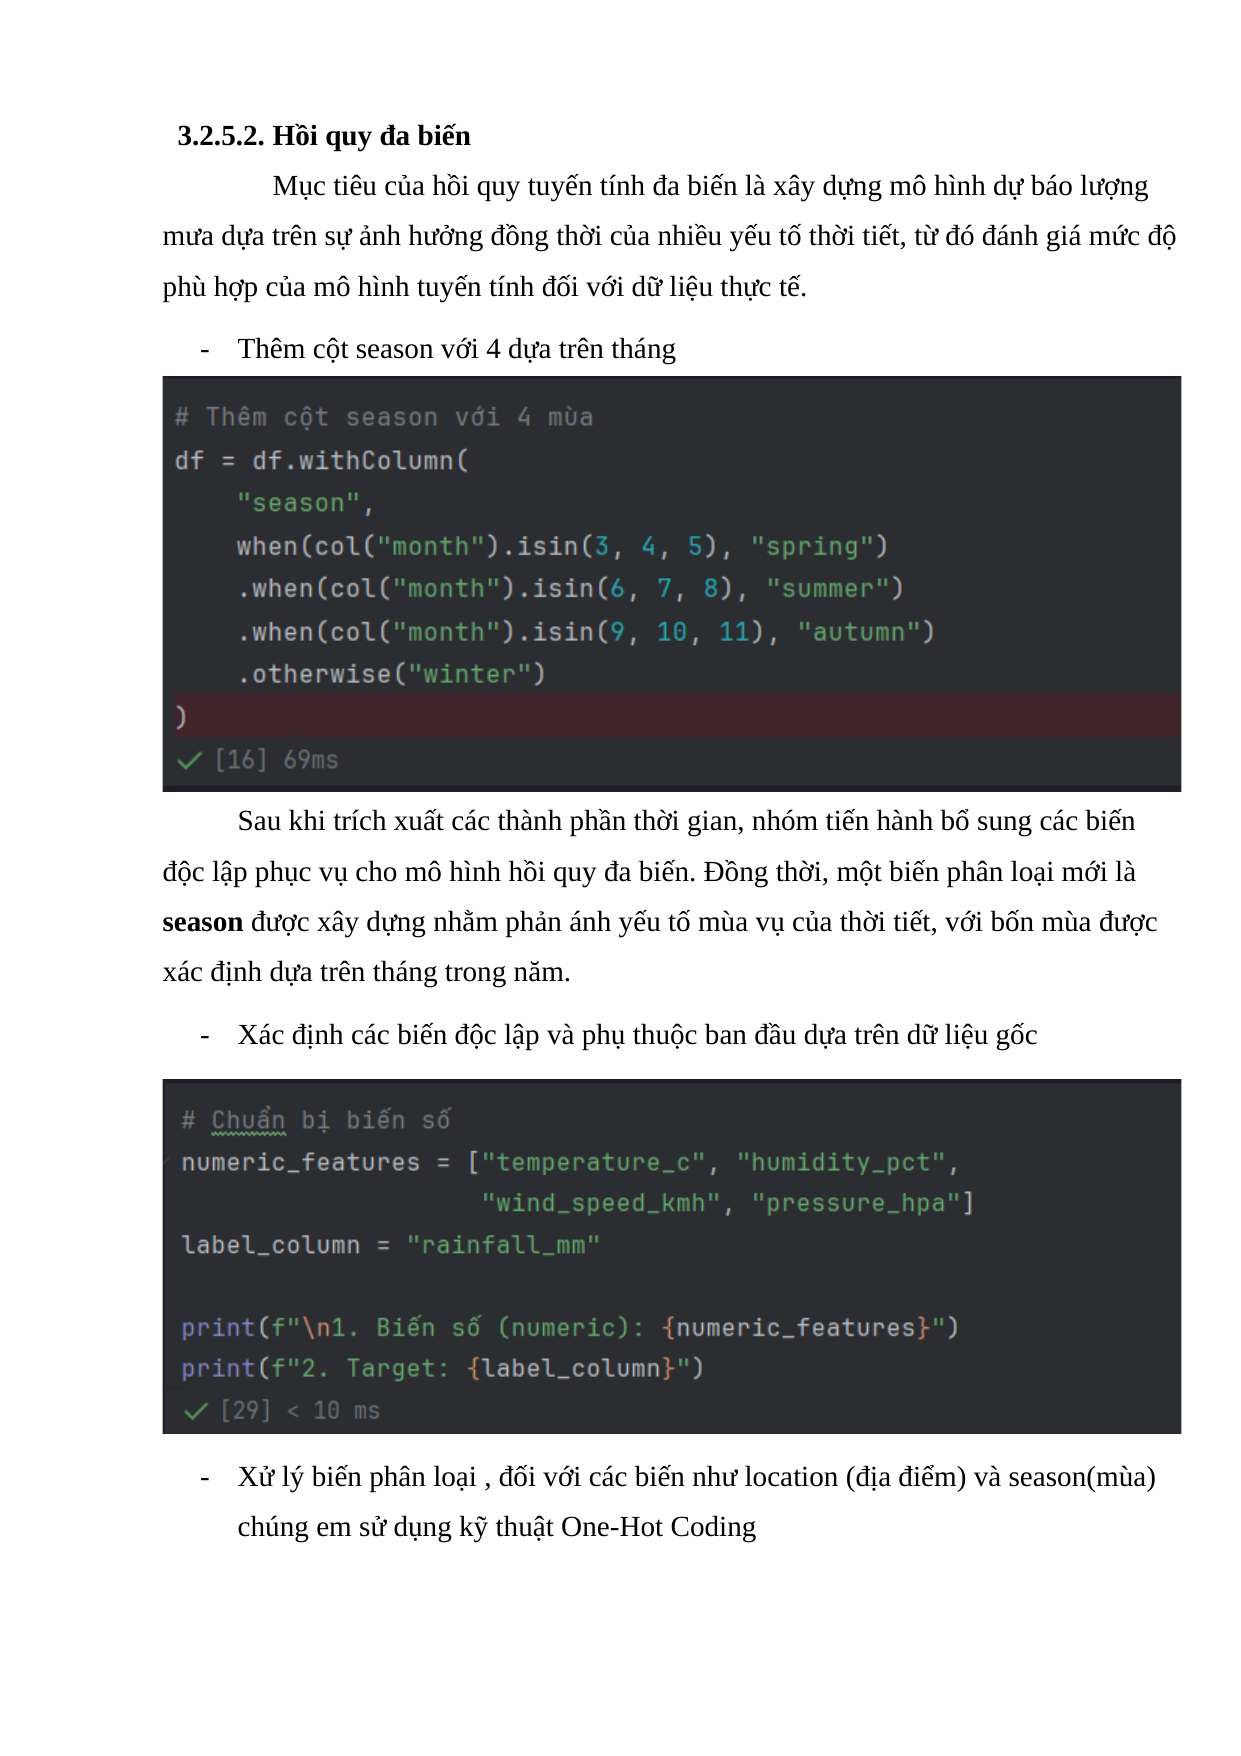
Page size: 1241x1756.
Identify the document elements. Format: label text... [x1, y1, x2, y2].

list Xử lý biến phân loại , đối với các biến như location (địa điểm) và season(mùa) chúng em sử dụng kỹ thuật One-Hot Coding [200, 1459, 1181, 1542]
list Xác định các biến độc lập và phụ thuộc ban đầu dựa trên dữ liệu gốc [200, 1017, 1181, 1050]
list Thêm cột season với 4 dựa trên tháng [200, 331, 1181, 365]
subtitle Hồi quy đa biến [177, 118, 1181, 151]
picture [162, 1079, 1182, 1434]
text Mục tiêu của hồi quy tuyến tính đa biến là xây dựng mô hình dự báo lượng mưa dựa trên sự ảnh hưởng đồng thời của nhiều yếu tố thời tiết, từ đó đánh giá mức độ phù hợp của mô hình tuyến tính đối với dữ liệu thực tế. [162, 168, 1181, 302]
picture [162, 376, 1182, 792]
text Sau khi trích xuất các thành phần thời gian, nhóm tiến hành bổ sung các biến độc lập phục vụ cho mô hình hồi quy đa biến. Đồng thời, một biến phân loại mới là season được xây dựng nhằm phản ánh yếu tố mùa vụ của thời tiết, với bốn mùa được xác định dựa trên tháng trong năm. [162, 803, 1181, 988]
